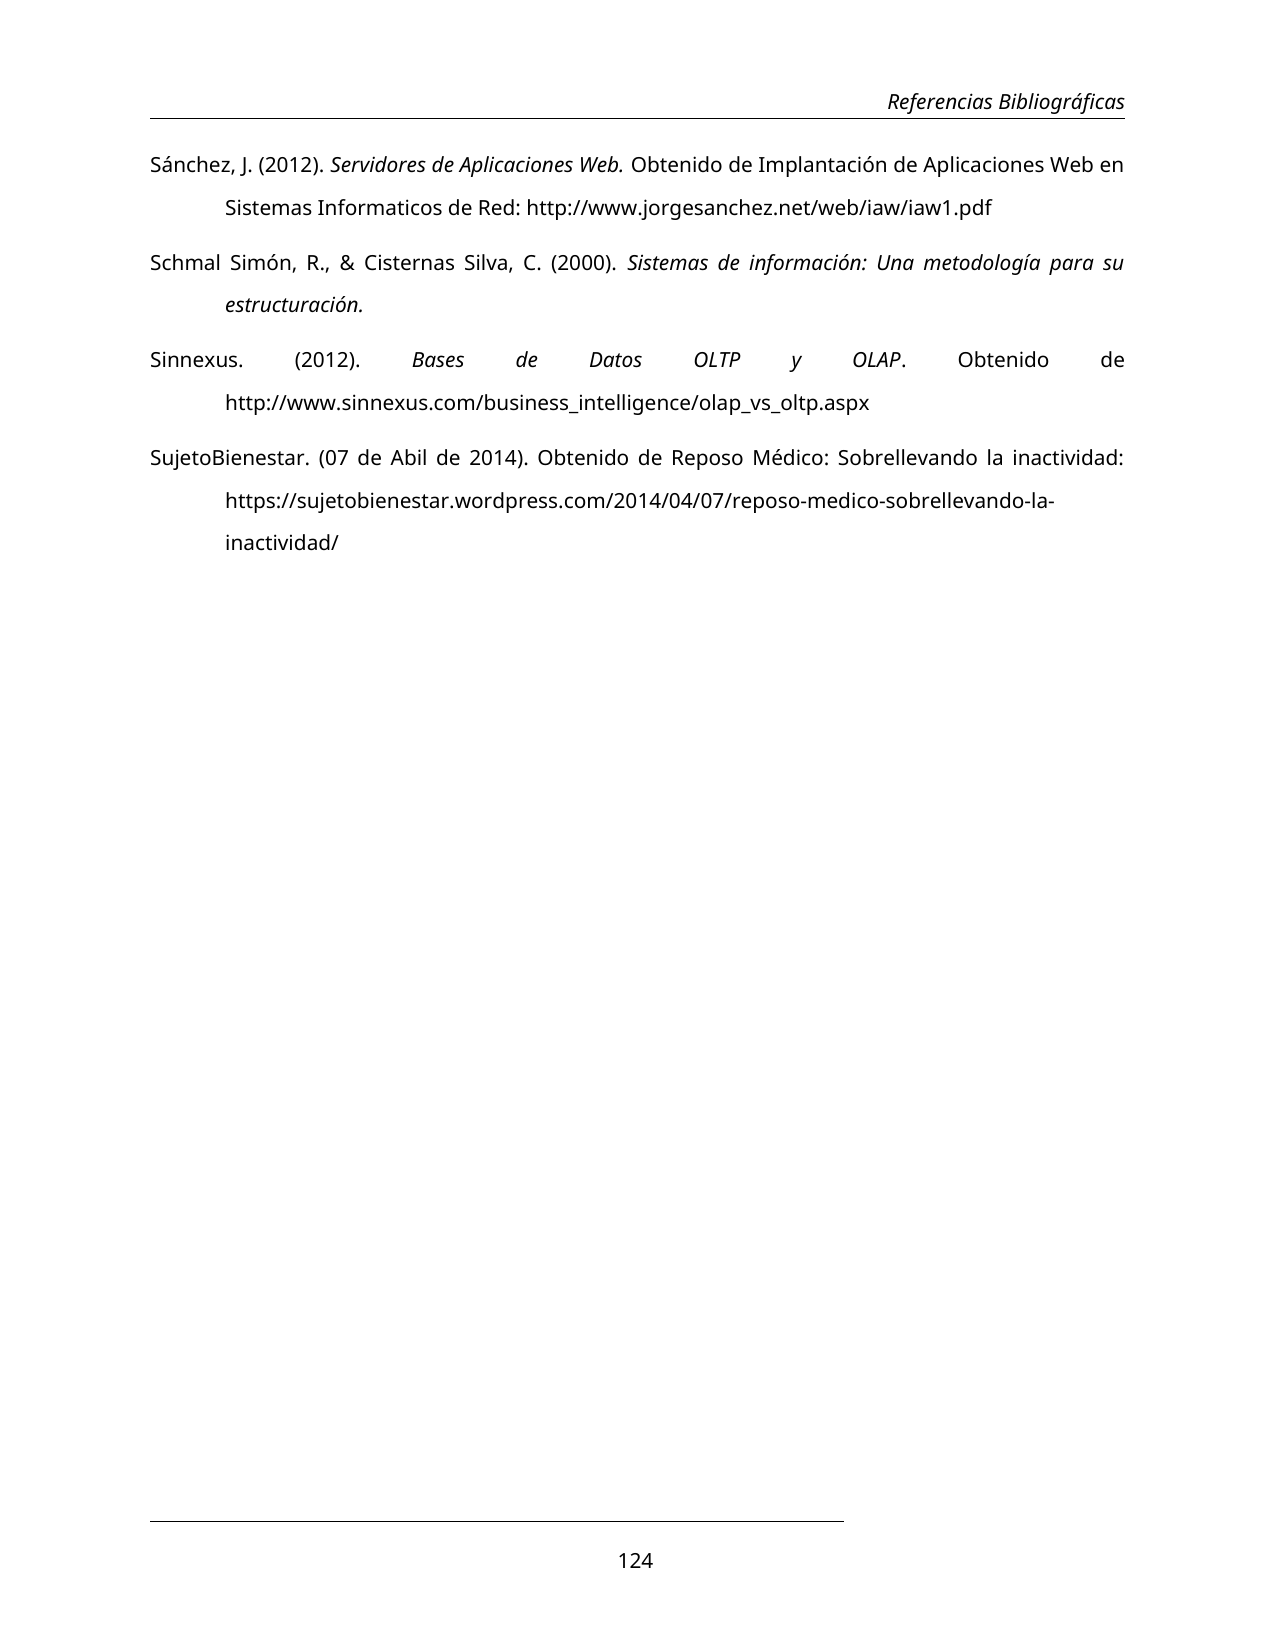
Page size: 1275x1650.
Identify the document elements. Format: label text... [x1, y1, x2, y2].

text SujetoBienestar. (07 de Abil de 2014). Obtenido de Reposo Médico: Sobrellevando la inactividad: https://sujetobienestar.wordpress.com/2014/04/07/reposo-medico-sobrellevando-la-inactividad/ [150, 443, 1125, 557]
text Schmal Simón, R., & Cisternas Silva, C. (2000). Sistemas de información: Una metodología para su estructuración. [150, 248, 1125, 319]
text Sánchez, J. (2012). Servidores de Aplicaciones Web. Obtenido de Implantación de Aplicaciones Web en Sistemas Informaticos de Red: http://www.jorgesanchez.net/web/iaw/iaw1.pdf [150, 150, 1125, 221]
text Sinnexus. (2012). Bases de Datos OLTP y OLAP. Obtenido de http://www.sinnexus.com/business_intelligence/olap_vs_oltp.aspx [150, 345, 1125, 416]
